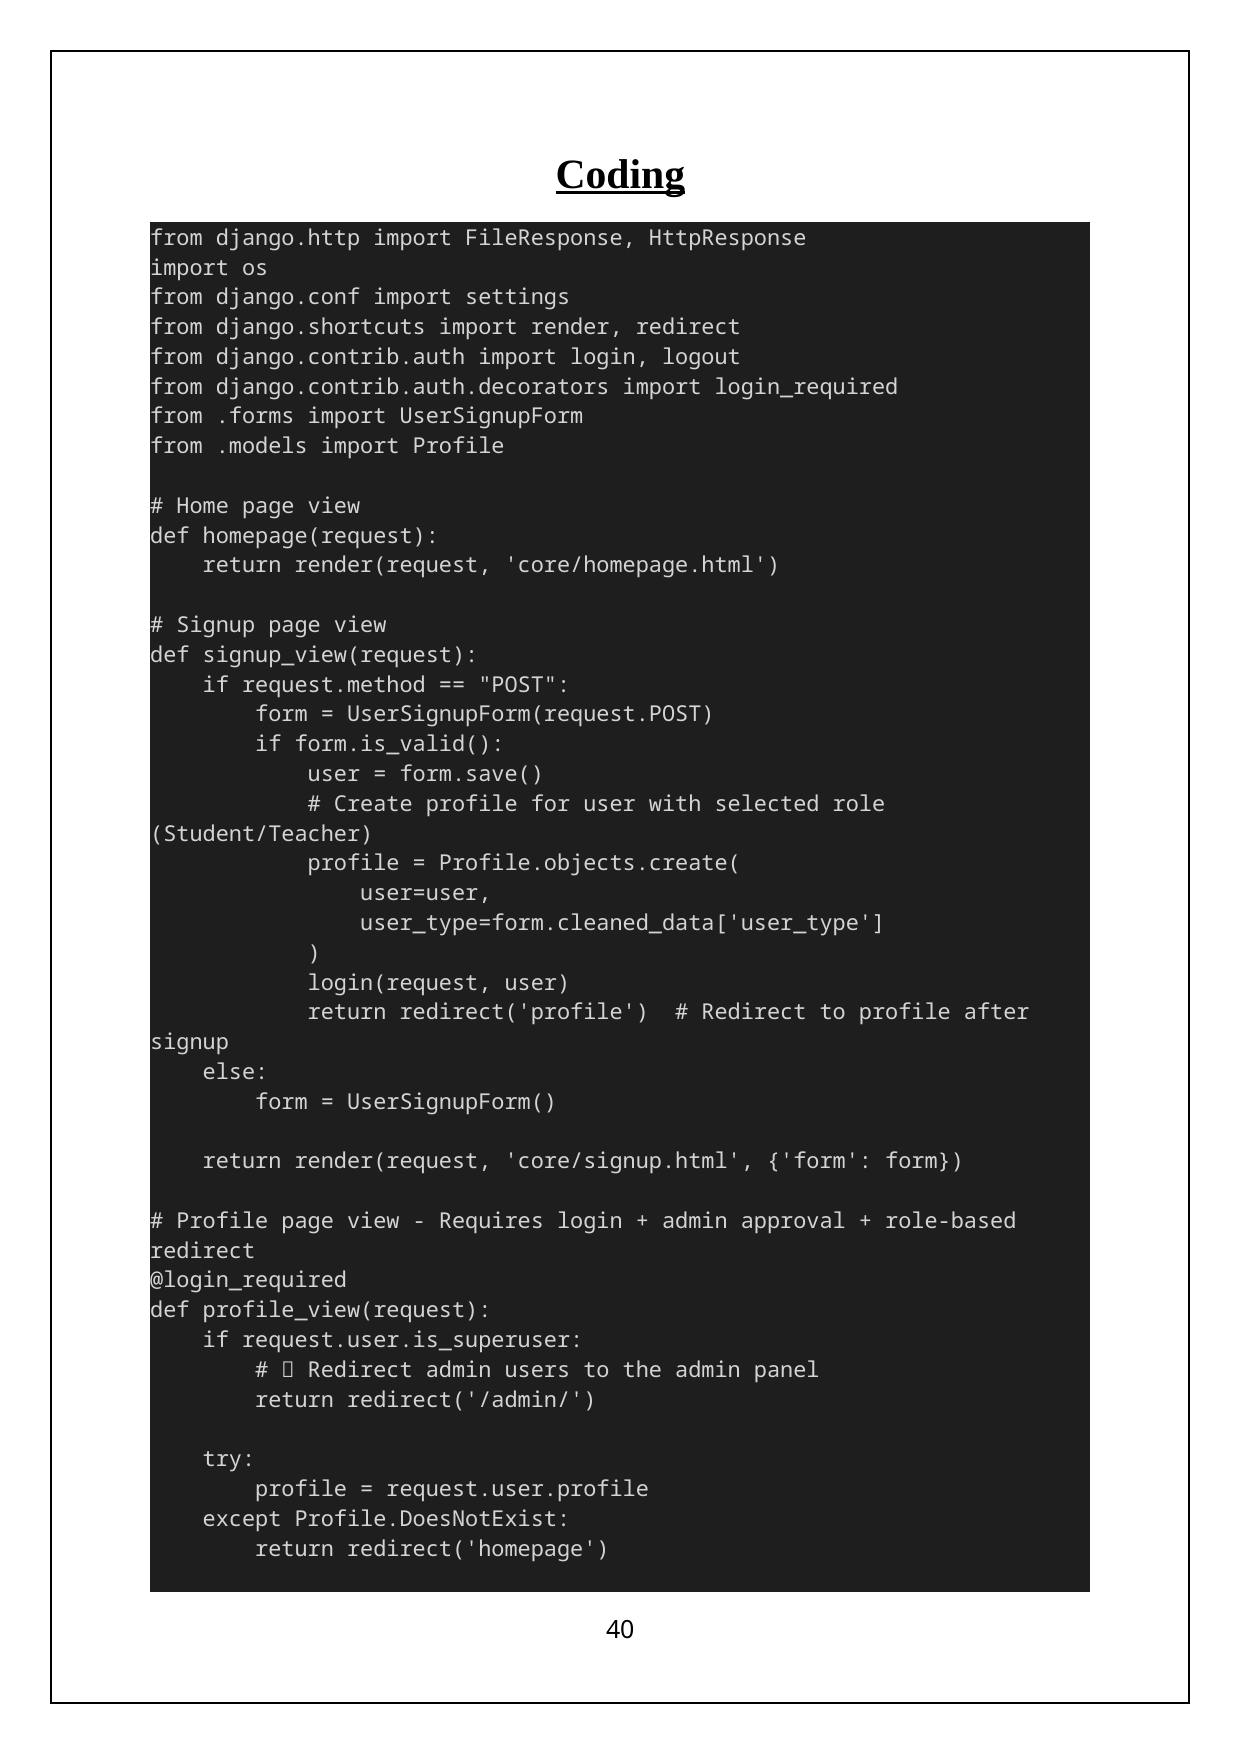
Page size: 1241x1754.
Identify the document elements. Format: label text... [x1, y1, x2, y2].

text def homepage(request): [150, 520, 1090, 549]
text from django.contrib.auth import login, logout [150, 341, 1090, 371]
text return render(request, 'core/homepage.html') [150, 549, 1090, 579]
text user = form.save() [150, 758, 1090, 788]
text try: [150, 1443, 1090, 1473]
text Coding [150, 150, 1090, 198]
text except Profile.DoesNotExist: [150, 1503, 1090, 1533]
text from django.contrib.auth.decorators import login_required [150, 371, 1090, 401]
text login(request, user) [150, 967, 1090, 996]
text # Profile page view - Requires login + admin approval + role-based redirect [150, 1205, 1090, 1264]
text user_type=form.cleaned_data['user_type'] [150, 907, 1090, 937]
text return redirect('/admin/') [150, 1384, 1090, 1413]
text # Create profile for user with selected role (Student/Teacher) [150, 788, 1090, 847]
text # Home page view [150, 490, 1090, 520]
text form = UserSignupForm() [150, 1086, 1090, 1116]
text if request.method == "POST": [150, 669, 1090, 698]
text from .models import Profile [150, 430, 1090, 460]
text def signup_view(request): [150, 639, 1090, 669]
text def profile_view(request): [150, 1294, 1090, 1324]
text # Signup page view [150, 609, 1090, 639]
text else: [150, 1056, 1090, 1086]
text from .forms import UserSignupForm [150, 401, 1090, 430]
text from django.http import FileResponse, HttpResponse [150, 222, 1090, 252]
text form = UserSignupForm(request.POST) [150, 698, 1090, 728]
text return render(request, 'core/signup.html', {'form': form}) [150, 1145, 1090, 1175]
text import os [150, 252, 1090, 281]
text return redirect('homepage') [150, 1533, 1090, 1562]
text profile = request.user.profile [150, 1473, 1090, 1503]
text if request.user.is_superuser: [150, 1324, 1090, 1354]
text return redirect('profile') # Redirect to profile after signup [150, 996, 1090, 1056]
text user=user, [150, 877, 1090, 907]
text profile = Profile.objects.create( [150, 847, 1090, 877]
text from django.shortcuts import render, redirect [150, 311, 1090, 341]
text from django.conf import settings [150, 281, 1090, 311]
text if form.is_valid(): [150, 728, 1090, 758]
text @login_required [150, 1264, 1090, 1294]
text ) [150, 937, 1090, 967]
text # ✅ Redirect admin users to the admin panel [150, 1354, 1090, 1384]
